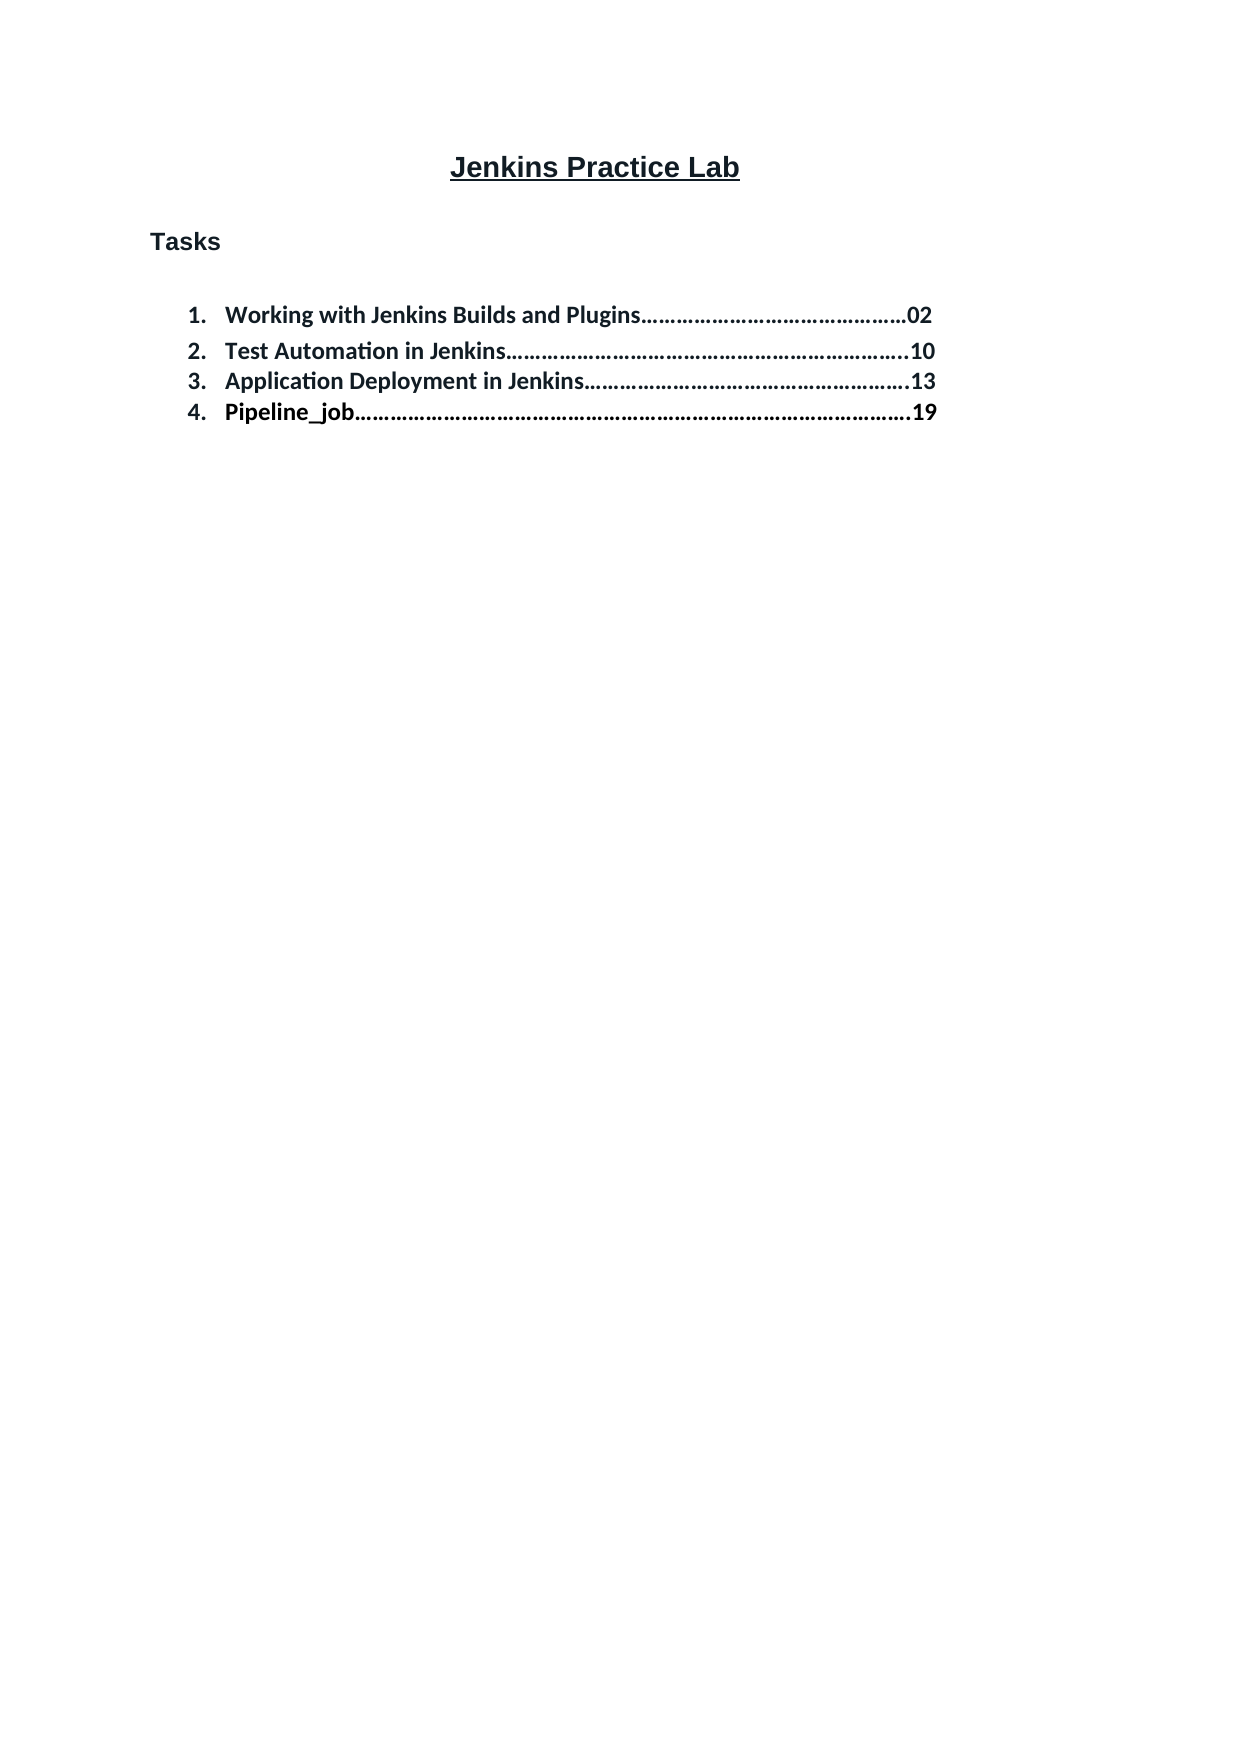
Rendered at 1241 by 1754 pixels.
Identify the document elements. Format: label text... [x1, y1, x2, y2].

text Tasks [150, 227, 1090, 256]
subtitle Application Deployment in Jenkins……………………………………………….13 [187, 365, 1090, 396]
list Working with Jenkins Builds and Plugins………………………………………02 [187, 299, 1090, 330]
text Jenkins Practice Lab [375, 150, 1090, 183]
subtitle Test Automation in Jenkins…………………………………………………………..10 [187, 335, 1090, 365]
subtitle Pipeline_job………………………………………………………………………………….19 [187, 396, 1090, 426]
